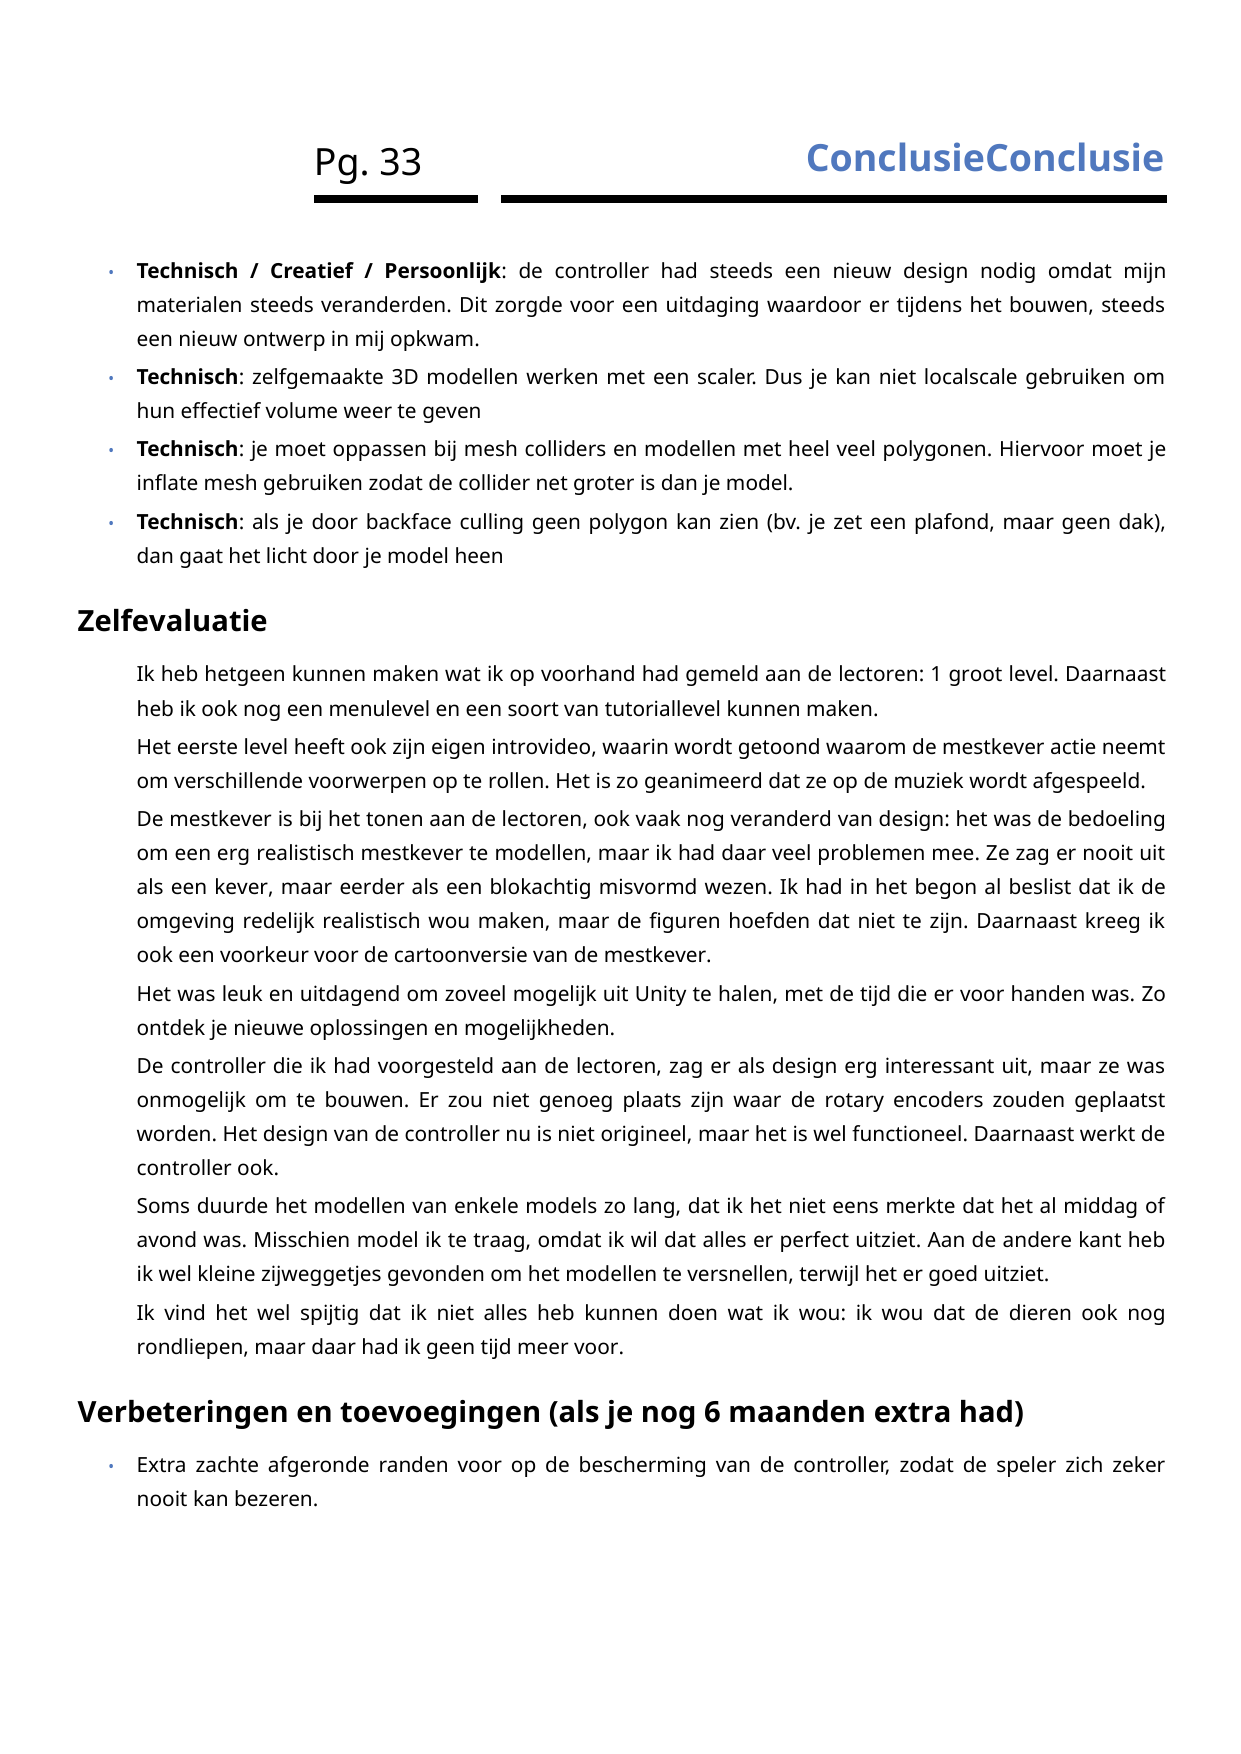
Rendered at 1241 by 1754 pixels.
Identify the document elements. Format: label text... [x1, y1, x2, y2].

list Ik vind het wel spijtig dat ik niet alles heb kunnen doen wat ik wou: ik wou dat de dieren ook nog rondliepen, maar daar had ik geen tijd meer voor. [136, 1298, 1167, 1360]
text Technisch: als je door backface culling geen polygon kan zien (bv. je zet een plafond, maar geen dak), dan gaat het licht door je model heen [106, 507, 1167, 569]
list Het was leuk en uitdagend om zoveel mogelijk uit Unity te halen, met de tijd die er voor handen was. Zo ontdek je nieuwe oplossingen en mogelijkheden. [136, 979, 1167, 1041]
list De controller die ik had voorgesteld aan de lectoren, zag er als design erg interessant uit, maar ze was onmogelijk om te bouwen. Er zou niet genoeg plaats zijn waar de rotary encoders zouden geplaatst worden. Het design van de controller nu is niet origineel, maar het is wel functioneel. Daarnaast werkt de controller ook. [136, 1051, 1167, 1182]
text Technisch: zelfgemaakte 3D modellen werken met een scaler. Dus je kan niet localscale gebruiken om hun effectief volume weer te geven [106, 362, 1167, 425]
text Technisch: je moet oppassen bij mesh colliders en modellen met heel veel polygonen. Hiervoor moet je inflate mesh gebruiken zodat de collider net groter is dan je model. [106, 434, 1167, 497]
list Ik heb hetgeen kunnen maken wat ik op voorhand had gemeld aan de lectoren: 1 groot level. Daarnaast heb ik ook nog een menulevel en een soort van tutoriallevel kunnen maken. [136, 659, 1167, 722]
text Technisch / Creatief / Persoonlijk: de controller had steeds een nieuw design nodig omdat mijn materialen steeds veranderden. Dit zorgde voor een uitdaging waardoor er tijdens het bouwen, steeds een nieuw ontwerp in mij opkwam. [106, 256, 1167, 352]
text Verbeteringen en toevoegingen (als je nog 6 maanden extra had) [77, 1391, 1167, 1431]
list De mestkever is bij het tonen aan de lectoren, ook vaak nog veranderd van design: het was de bedoeling om een erg realistisch mestkever te modellen, maar ik had daar veel problemen mee. Ze zag er nooit uit als een kever, maar eerder als een blokachtig misvormd wezen. Ik had in het begon al beslist dat ik de omgeving redelijk realistisch wou maken, maar de figuren hoefden dat niet te zijn. Daarnaast kreeg ik ook een voorkeur voor de cartoonversie van de mestkever. [136, 804, 1167, 969]
list Het eerste level heeft ook zijn eigen introvideo, waarin wordt getoond waarom de mestkever actie neemt om verschillende voorwerpen op te rollen. Het is zo geanimeerd dat ze op de muziek wordt afgespeeld. [136, 732, 1167, 794]
text Extra zachte afgeronde randen voor op de bescherming van de controller, zodat de speler zich zeker nooit kan bezeren. [106, 1451, 1167, 1513]
text Zelfevaluatie [77, 600, 1167, 639]
list Soms duurde het modellen van enkele models zo lang, dat ik het niet eens merkte dat het al middag of avond was. Misschien model ik te traag, omdat ik wil dat alles er perfect uitziet. Aan de andere kant heb ik wel kleine zijweggetjes gevonden om het modellen te versnellen, terwijl het er goed uitziet. [136, 1191, 1167, 1288]
